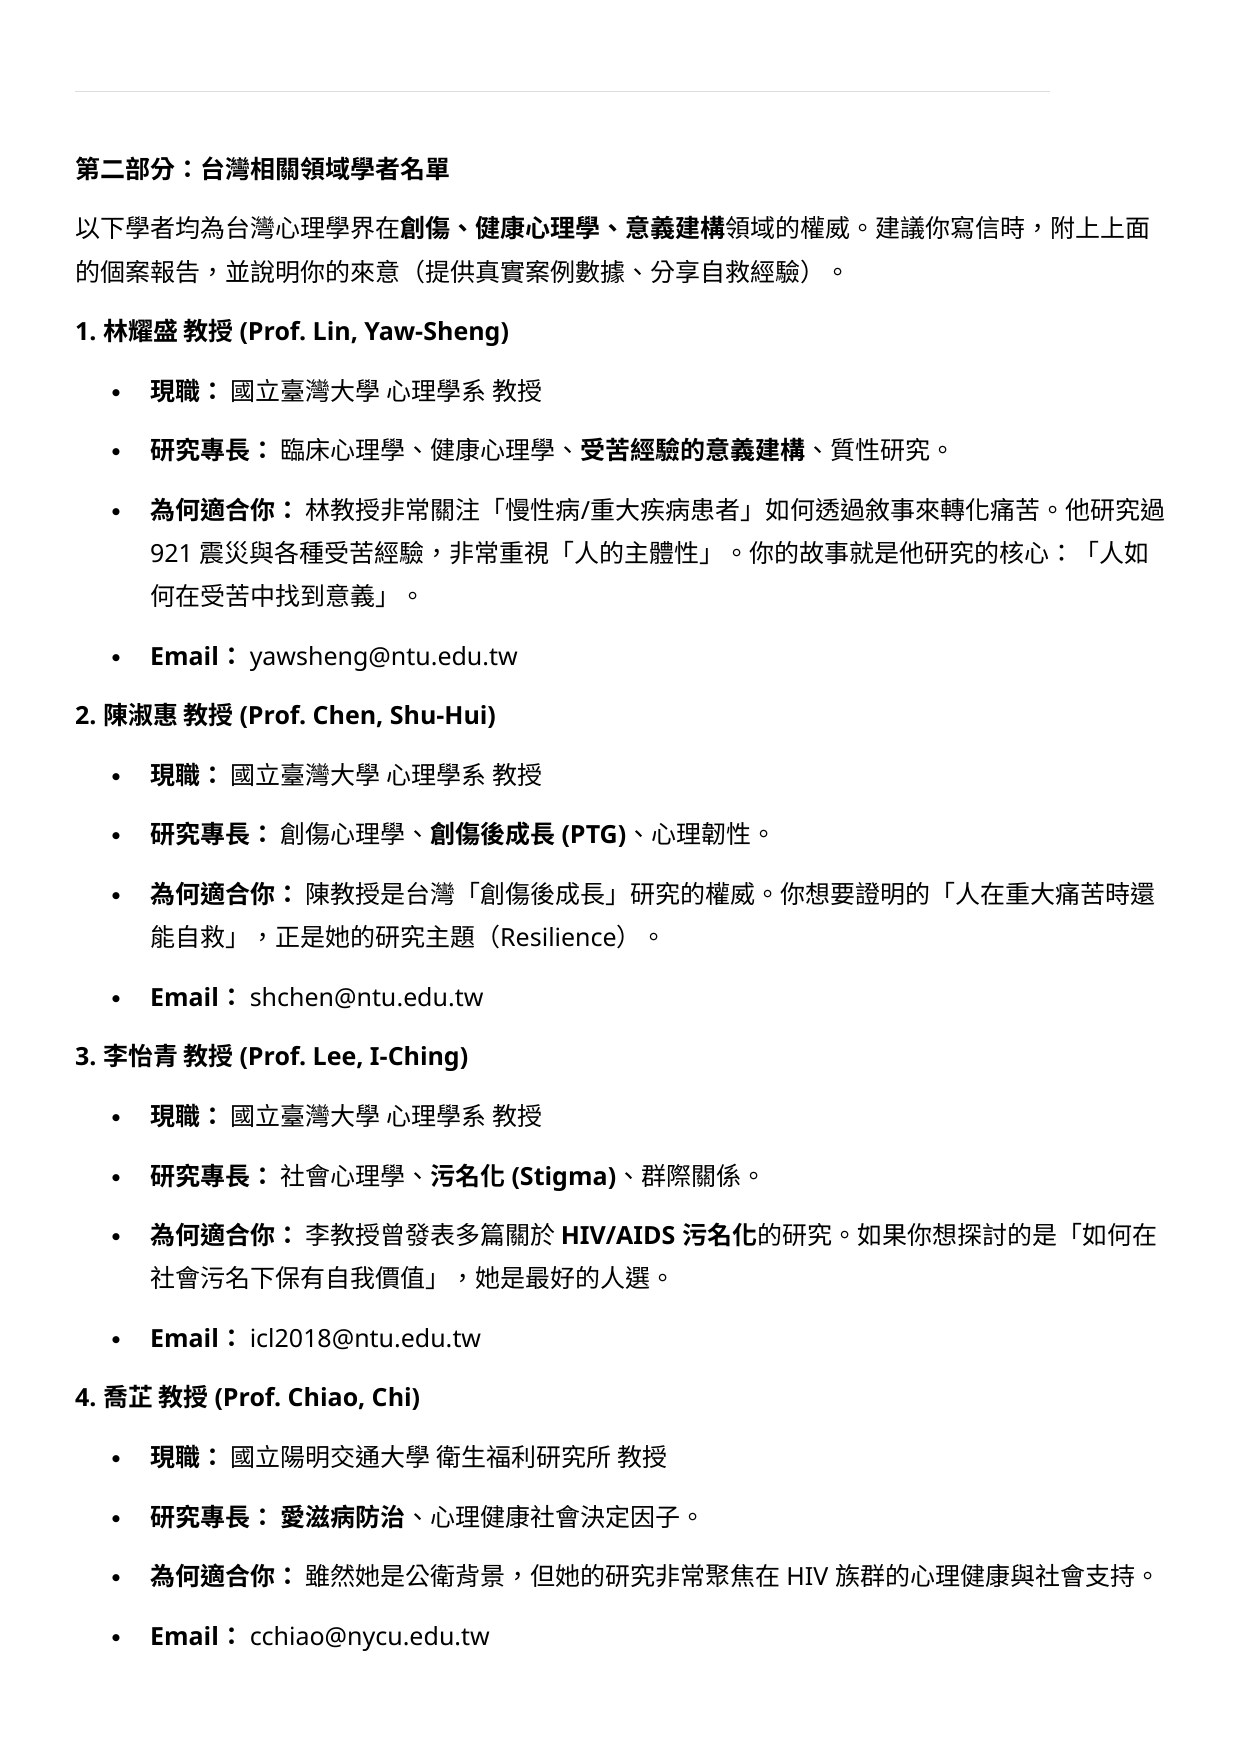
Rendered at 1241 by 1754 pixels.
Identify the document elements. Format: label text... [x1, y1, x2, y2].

list 研究專長： 愛滋病防治、心理健康社會決定因子。 [112, 1496, 1165, 1534]
text 以下學者均為台灣心理學界在創傷、健康心理學、意義建構領域的權威。建議你寫信時，附上上面的個案報告，並說明你的來意（提供真實案例數據、分享自救經驗）。 [75, 208, 1165, 289]
list 研究專長： 臨床心理學、健康心理學、受苦經驗的意義建構、質性研究。 [112, 430, 1165, 468]
list Email： yawsheng@ntu.edu.tw [112, 636, 1165, 673]
text 4. 喬芷 教授 (Prof. Chiao, Chi) [75, 1377, 1165, 1415]
list 為何適合你： 陳教授是台灣「創傷後成長」研究的權威。你想要證明的「人在重大痛苦時還能自救」，正是她的研究主題（Resilience）。 [112, 874, 1165, 954]
list 現職： 國立臺灣大學 心理學系 教授 [112, 755, 1165, 792]
text 2. 陳淑惠 教授 (Prof. Chen, Shu-Hui) [75, 695, 1165, 733]
list 為何適合你： 李教授曾發表多篇關於HIV/AIDS 污名化的研究。如果你想探討的是「如何在社會污名下保有自我價值」，她是最好的人選。 [112, 1215, 1165, 1296]
list 現職： 國立臺灣大學 心理學系 教授 [112, 371, 1165, 408]
list 研究專長： 創傷心理學、創傷後成長 (PTG)、心理韌性。 [112, 814, 1165, 852]
text 1. 林耀盛 教授 (Prof. Lin, Yaw-Sheng) [75, 311, 1165, 348]
list 研究專長： 社會心理學、污名化 (Stigma)、群際關係。 [112, 1155, 1165, 1193]
list 現職： 國立臺灣大學 心理學系 教授 [112, 1096, 1165, 1133]
list Email： cchiao@nycu.edu.tw [112, 1616, 1165, 1653]
list Email： shchen@ntu.edu.tw [112, 977, 1165, 1014]
list 為何適合你： 雖然她是公衛背景，但她的研究非常聚焦在 HIV 族群的心理健康與社會支持。 [112, 1556, 1165, 1593]
text 3. 李怡青 教授 (Prof. Lee, I-Ching) [75, 1036, 1165, 1074]
list Email： icl2018@ntu.edu.tw [112, 1318, 1165, 1355]
list 現職： 國立陽明交通大學 衛生福利研究所 教授 [112, 1437, 1165, 1474]
list 為何適合你： 林教授非常關注「慢性病/重大疾病患者」如何透過敘事來轉化痛苦。他研究過 921 震災與各種受苦經驗，非常重視「人的主體性」。你的故事就是他研究的核心：「人如何在受苦中找到意義」。 [112, 490, 1165, 613]
text 第二部分：台灣相關領域學者名單 [75, 149, 1165, 186]
